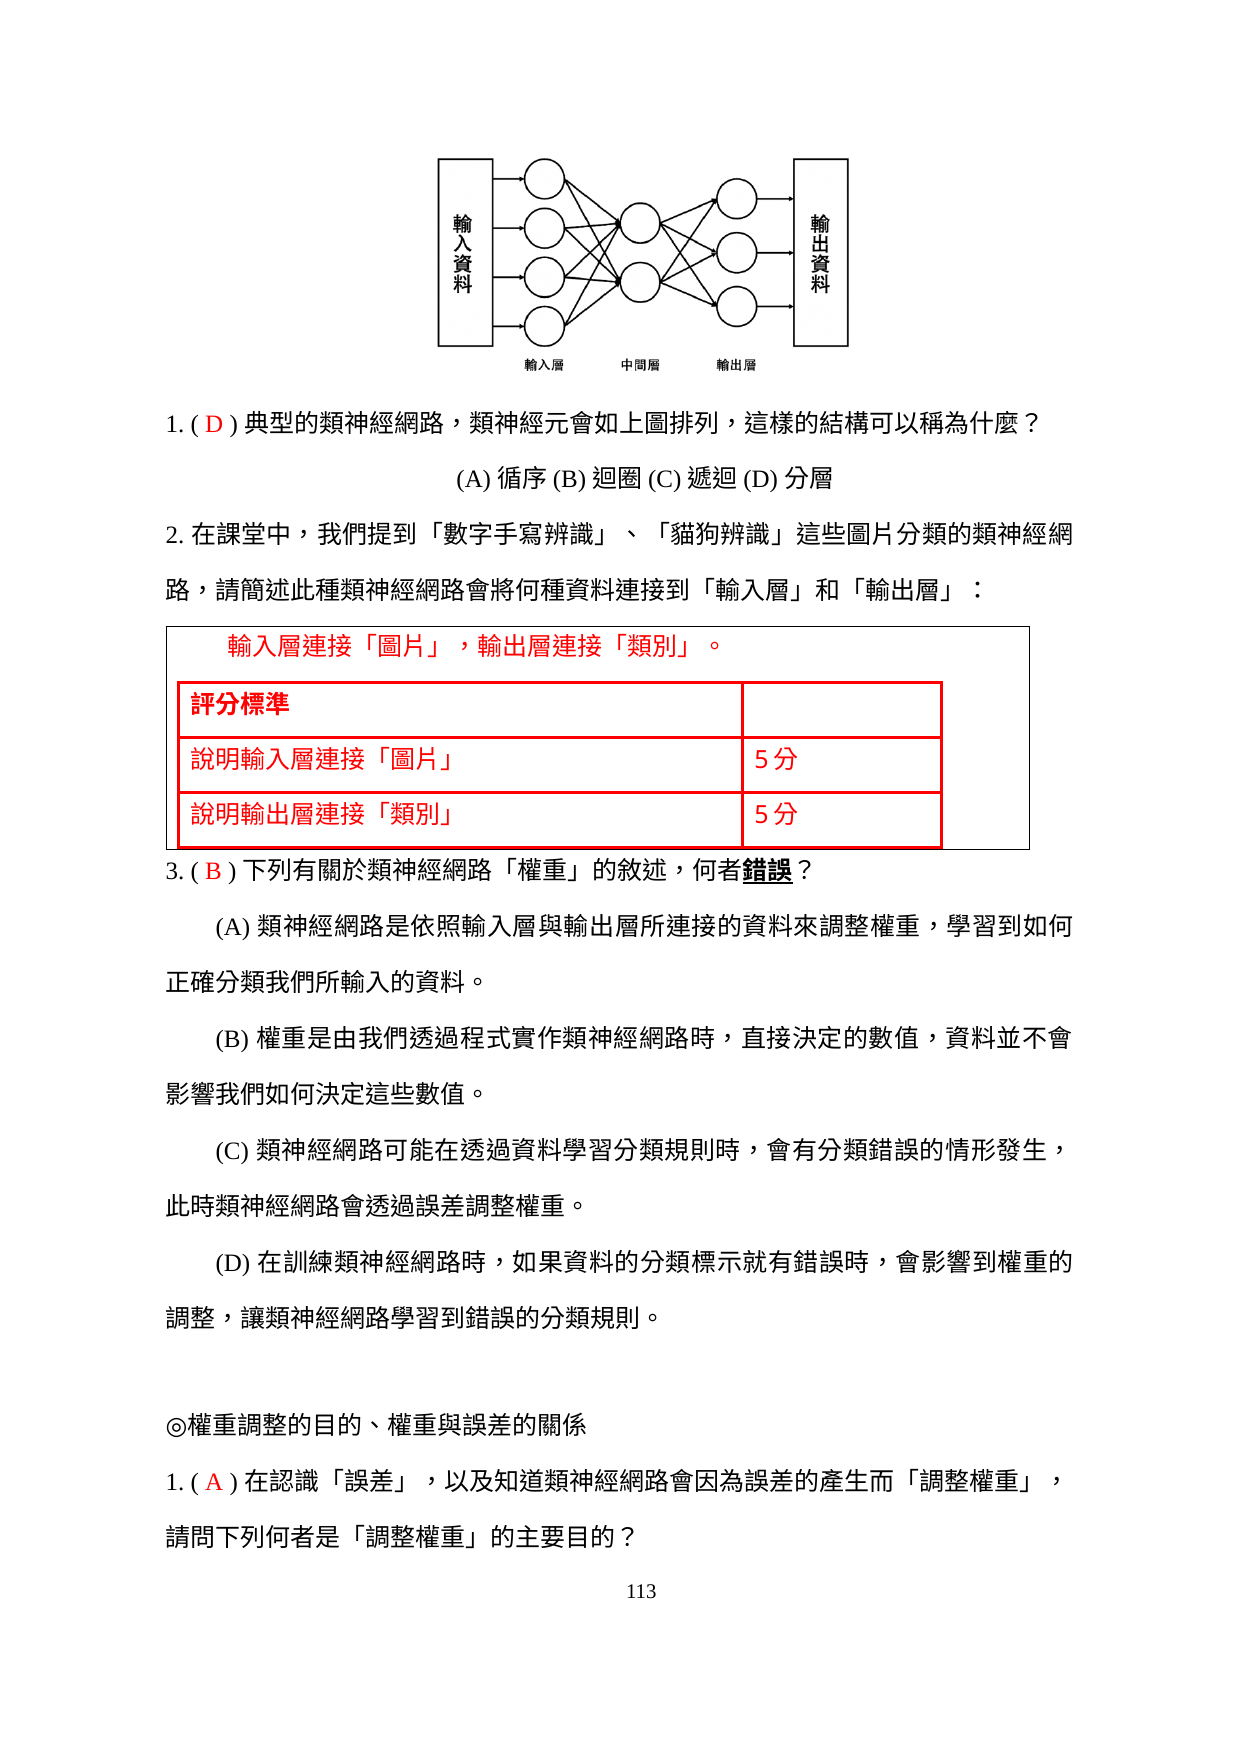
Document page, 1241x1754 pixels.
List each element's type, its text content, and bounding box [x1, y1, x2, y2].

text (C) 類神經網路可能在透過資料學習分類規則時，會有分類錯誤的情形發生，此時類神經網路會透過誤差調整權重。 [165, 1129, 1075, 1223]
table_header 輸入層連接「圖片」，輸出層連接「類別」。 [167, 627, 1029, 849]
text 1. ( D ) 典型的類神經網路，類神經元會如上圖排列，這樣的結構可以稱為什麼？ [165, 403, 1075, 440]
text (B) 權重是由我們透過程式實作類神經網路時，直接決定的數值，資料並不會影響我們如何決定這些數值。 [165, 1018, 1075, 1111]
picture [430, 150, 861, 389]
text (A) 循序 (B) 迴圈 (C) 遞迴 (D) 分層 [165, 458, 1075, 496]
text ◎權重調整的目的、權重與誤差的關係 [165, 1405, 1075, 1443]
text (D) 在訓練類神經網路時，如果資料的分類標示就有錯誤時，會影響到權重的調整，讓類神經網路學習到錯誤的分類規則。 [165, 1241, 1075, 1335]
text 3. ( B ) 下列有關於類神經網路「權重」的敘述，何者錯誤？ [165, 850, 1075, 888]
text 1. ( A ) 在認識「誤差」，以及知道類神經網路會因為誤差的產生而「調整權重」，請問下列何者是「調整權重」的主要目的？ [165, 1461, 1075, 1554]
text (A) 類神經網路是依照輸入層與輸出層所連接的資料來調整權重，學習到如何正確分類我們所輸入的資料。 [165, 906, 1075, 999]
text 2. 在課堂中，我們提到「數字手寫辨識」、「貓狗辨識」這些圖片分類的類神經網路，請簡述此種類神經網路會將何種資料連接到「輸入層」和「輸出層」： [165, 514, 1075, 608]
